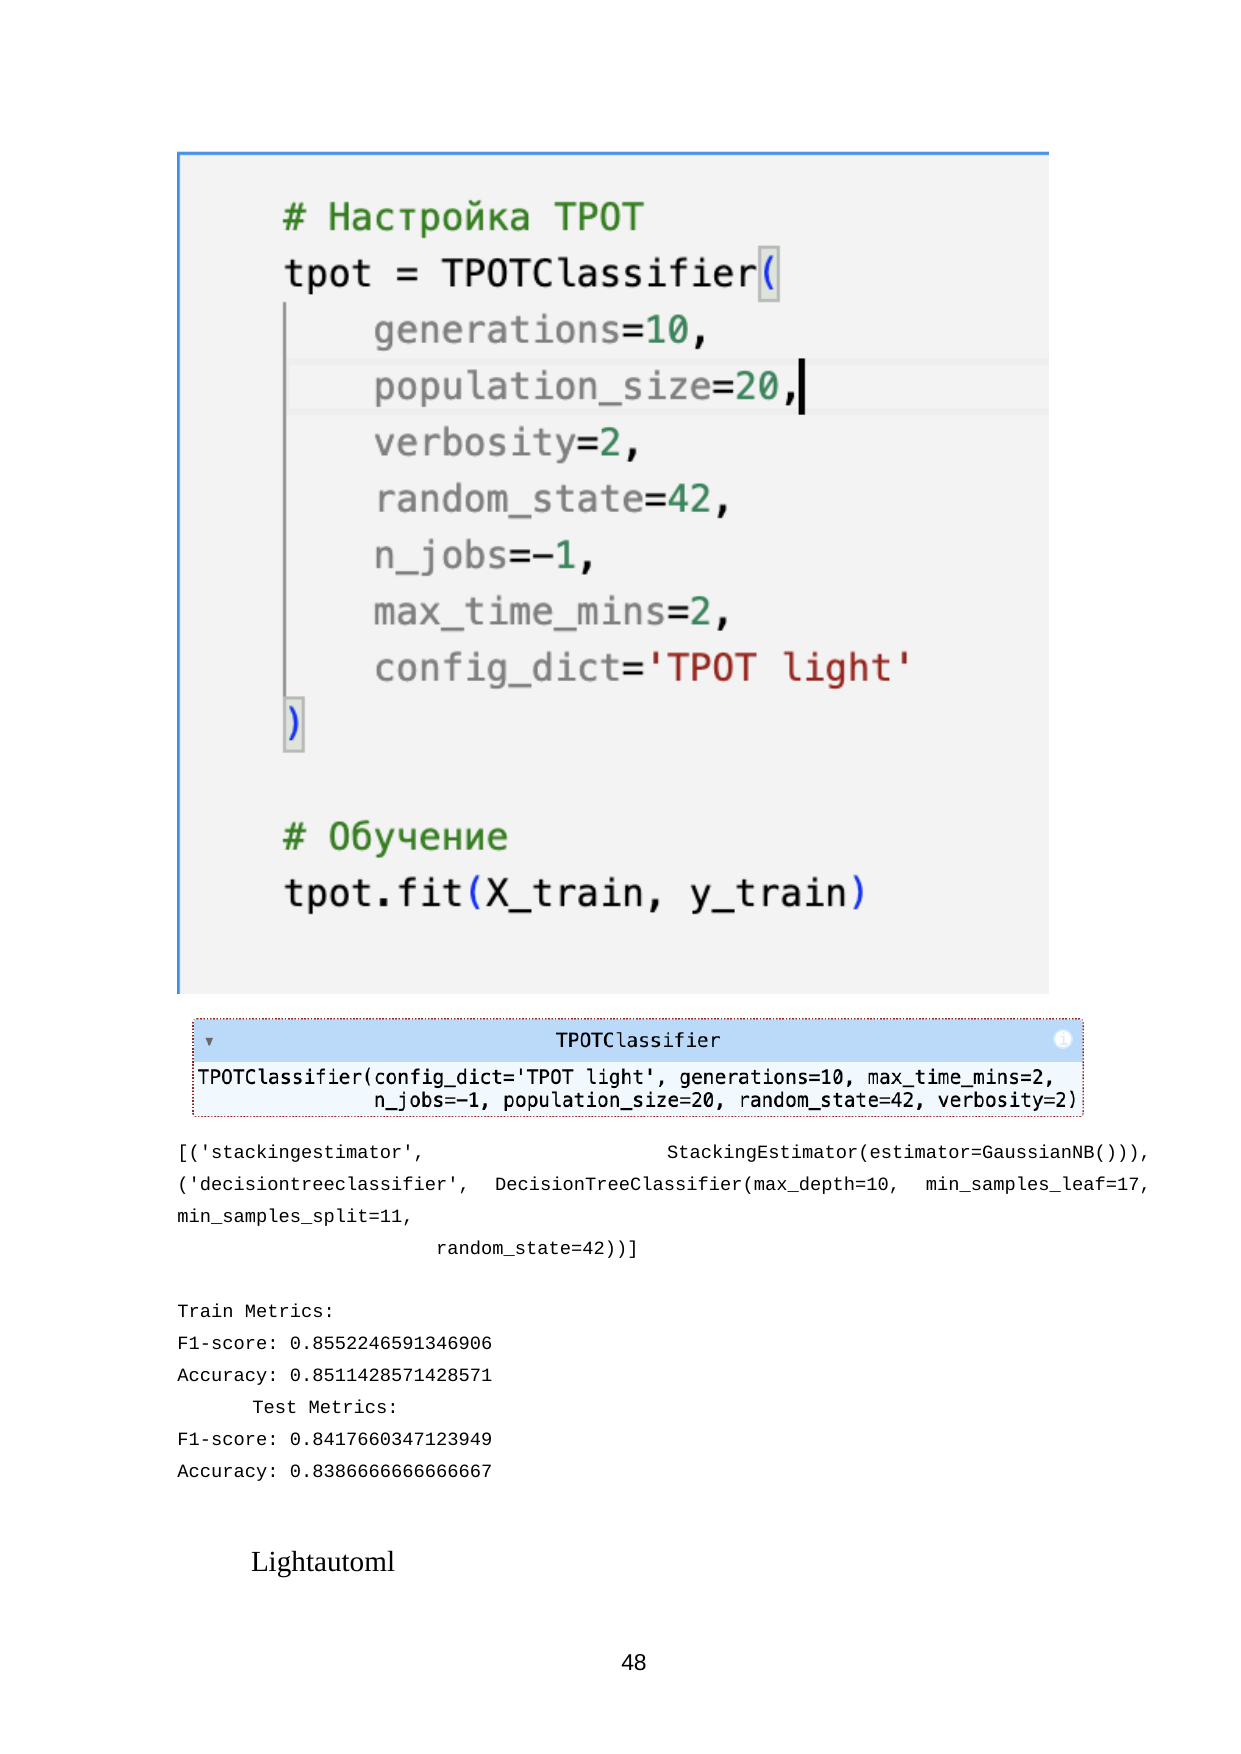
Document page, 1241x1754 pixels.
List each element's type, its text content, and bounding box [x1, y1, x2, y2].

text F1-score: 0.8552246591346906 [177, 1334, 1151, 1355]
text Train Metrics: [177, 1302, 1151, 1323]
text F1-score: 0.8417660347123949 [177, 1430, 1151, 1451]
text Accuracy: 0.8386666666666667 [177, 1462, 1151, 1483]
text Accuracy: 0.8511428571428571 [177, 1366, 1151, 1387]
picture [177, 1006, 1090, 1130]
text random_state=42))] [177, 1238, 1151, 1260]
text Test Metrics: [177, 1398, 1151, 1419]
text [('stackingestimator', StackingEstimator(estimator=GaussianNB())), ('decisiontreeclassifier', DecisionTreeClassifier(max_depth=10, min_samples_leaf=17, min_samples_split=11, [177, 1143, 1151, 1228]
text Lightautoml [177, 1544, 1151, 1577]
picture [177, 150, 1049, 994]
